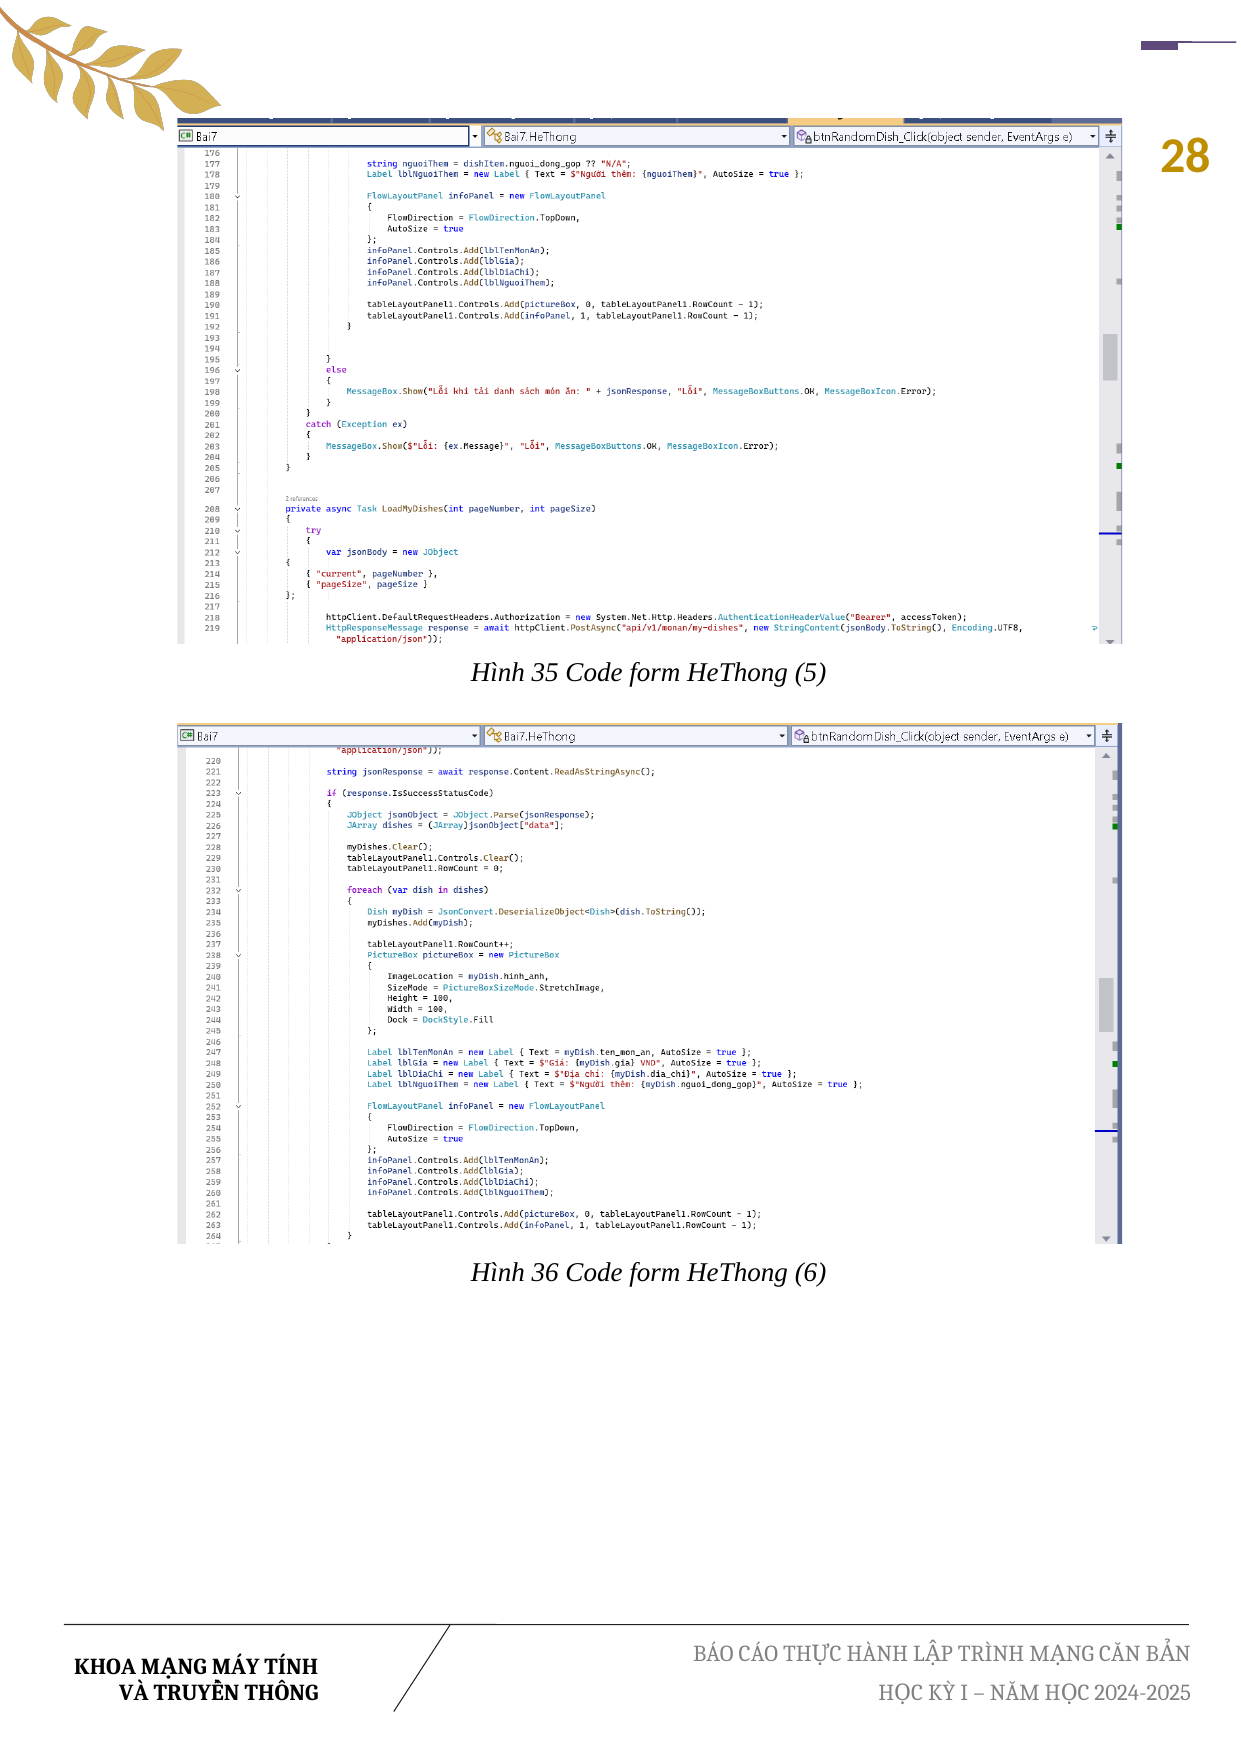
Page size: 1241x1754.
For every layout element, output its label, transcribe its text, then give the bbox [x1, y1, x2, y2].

picture [177, 723, 1123, 1244]
text Hình 35 Code form HeThong (5) [177, 656, 1122, 687]
picture [0, 0, 1123, 644]
text Hình 36 Code form HeThong (6) [177, 1256, 1122, 1287]
